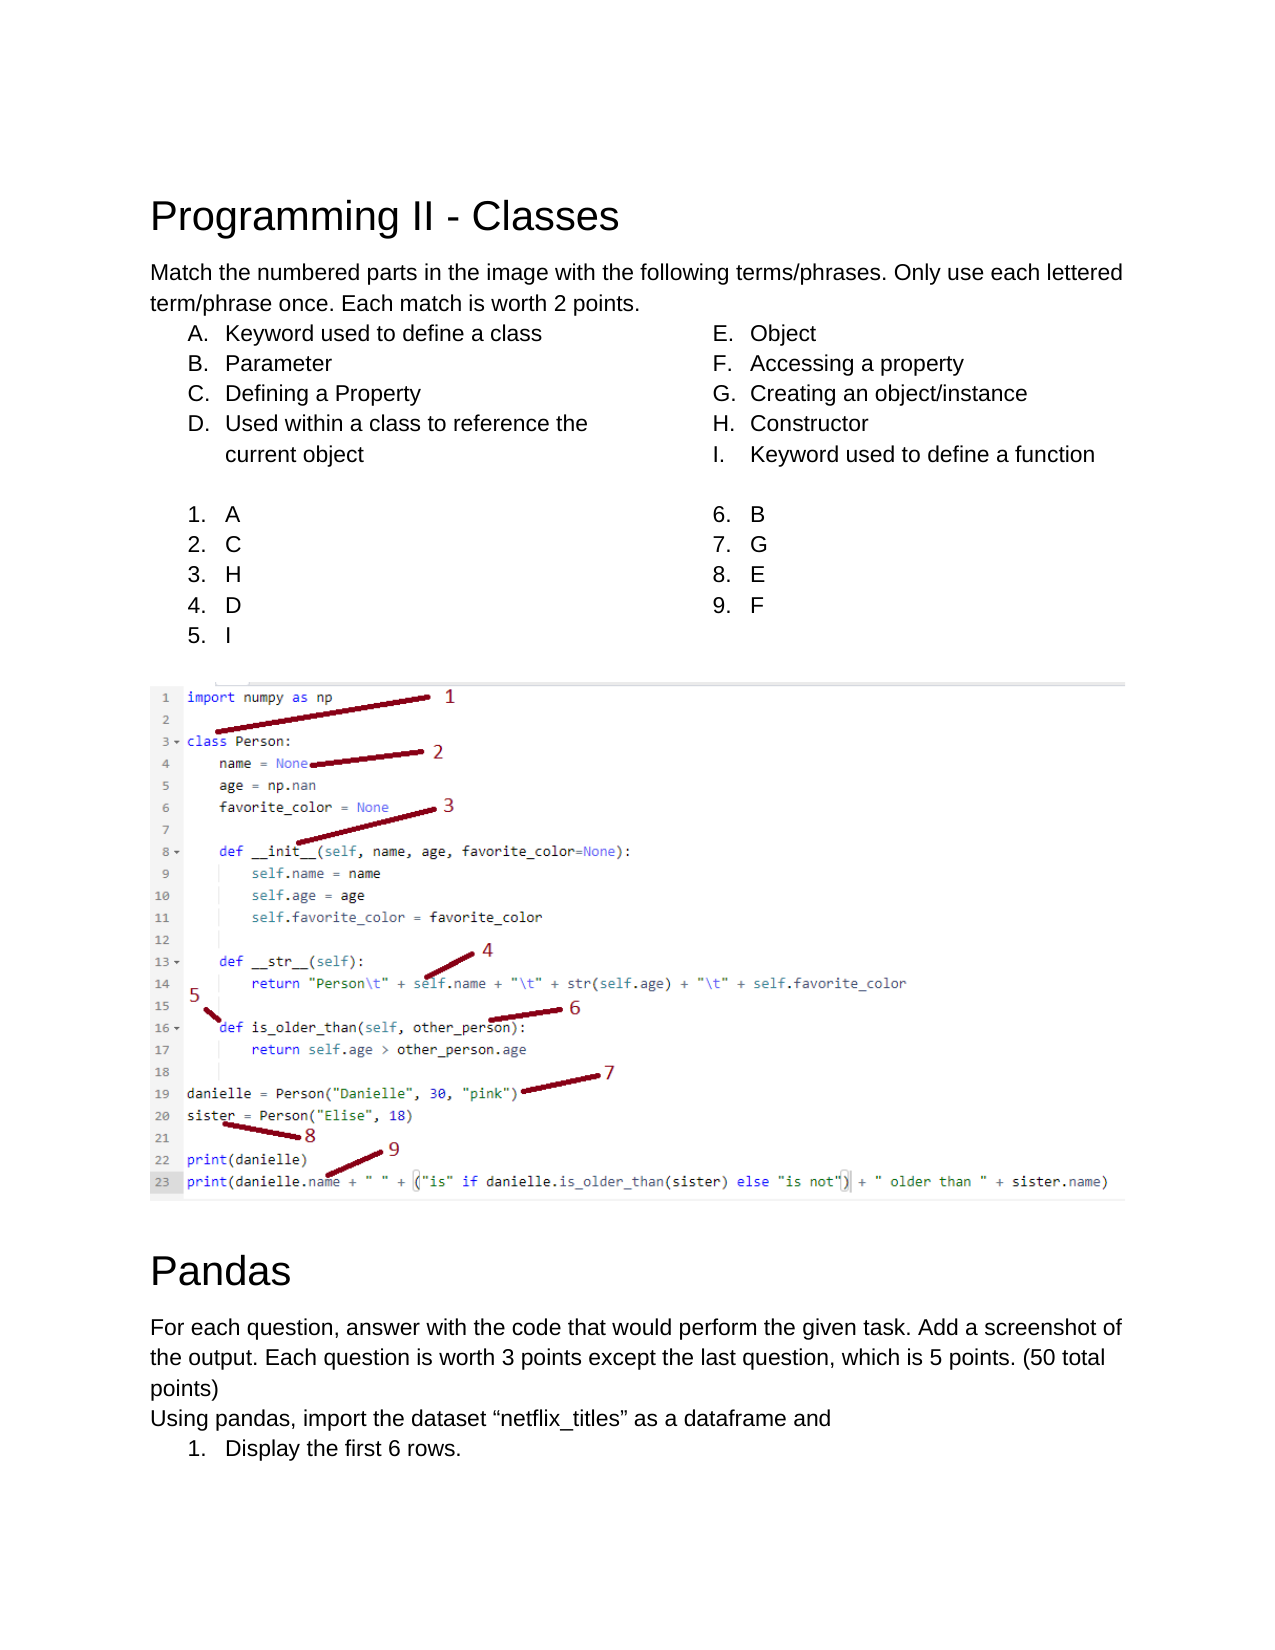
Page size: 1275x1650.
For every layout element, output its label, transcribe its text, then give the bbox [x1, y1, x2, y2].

list Object [712, 320, 1125, 346]
list Used within a class to reference the current object [187, 410, 600, 467]
list Creating an object/instance [712, 380, 1125, 406]
list F [712, 592, 1125, 618]
list Constructor [712, 410, 1125, 437]
list A [187, 501, 600, 527]
list Keyword used to define a function [712, 441, 1125, 467]
list I [187, 622, 600, 648]
text Match the numbered parts in the image with the following terms/phrases. Only use each lettered term/phrase once. Each match is worth 2 points. [150, 259, 1125, 316]
list Parameter [187, 350, 600, 376]
subtitle Programming II - Classes [150, 192, 1125, 239]
list Display the first 6 rows. [187, 1435, 1125, 1461]
picture [150, 682, 1125, 1201]
subtitle Pandas [150, 1246, 1125, 1294]
list Keyword used to define a class [187, 320, 600, 346]
list Defining a Property [187, 380, 600, 406]
text Using pandas, import the dataset “netflix_titles” as a dataframe and [150, 1405, 1125, 1431]
list D [187, 592, 600, 618]
list B [712, 501, 1125, 527]
list G [712, 531, 1125, 557]
list E [712, 561, 1125, 588]
list H [187, 561, 600, 588]
list Accessing a property [712, 350, 1125, 376]
list C [187, 531, 600, 557]
text For each question, answer with the code that would perform the given task. Add a screenshot of the output. Each question is worth 3 points except the last question, which is 5 points. (50 total points) [150, 1314, 1125, 1401]
